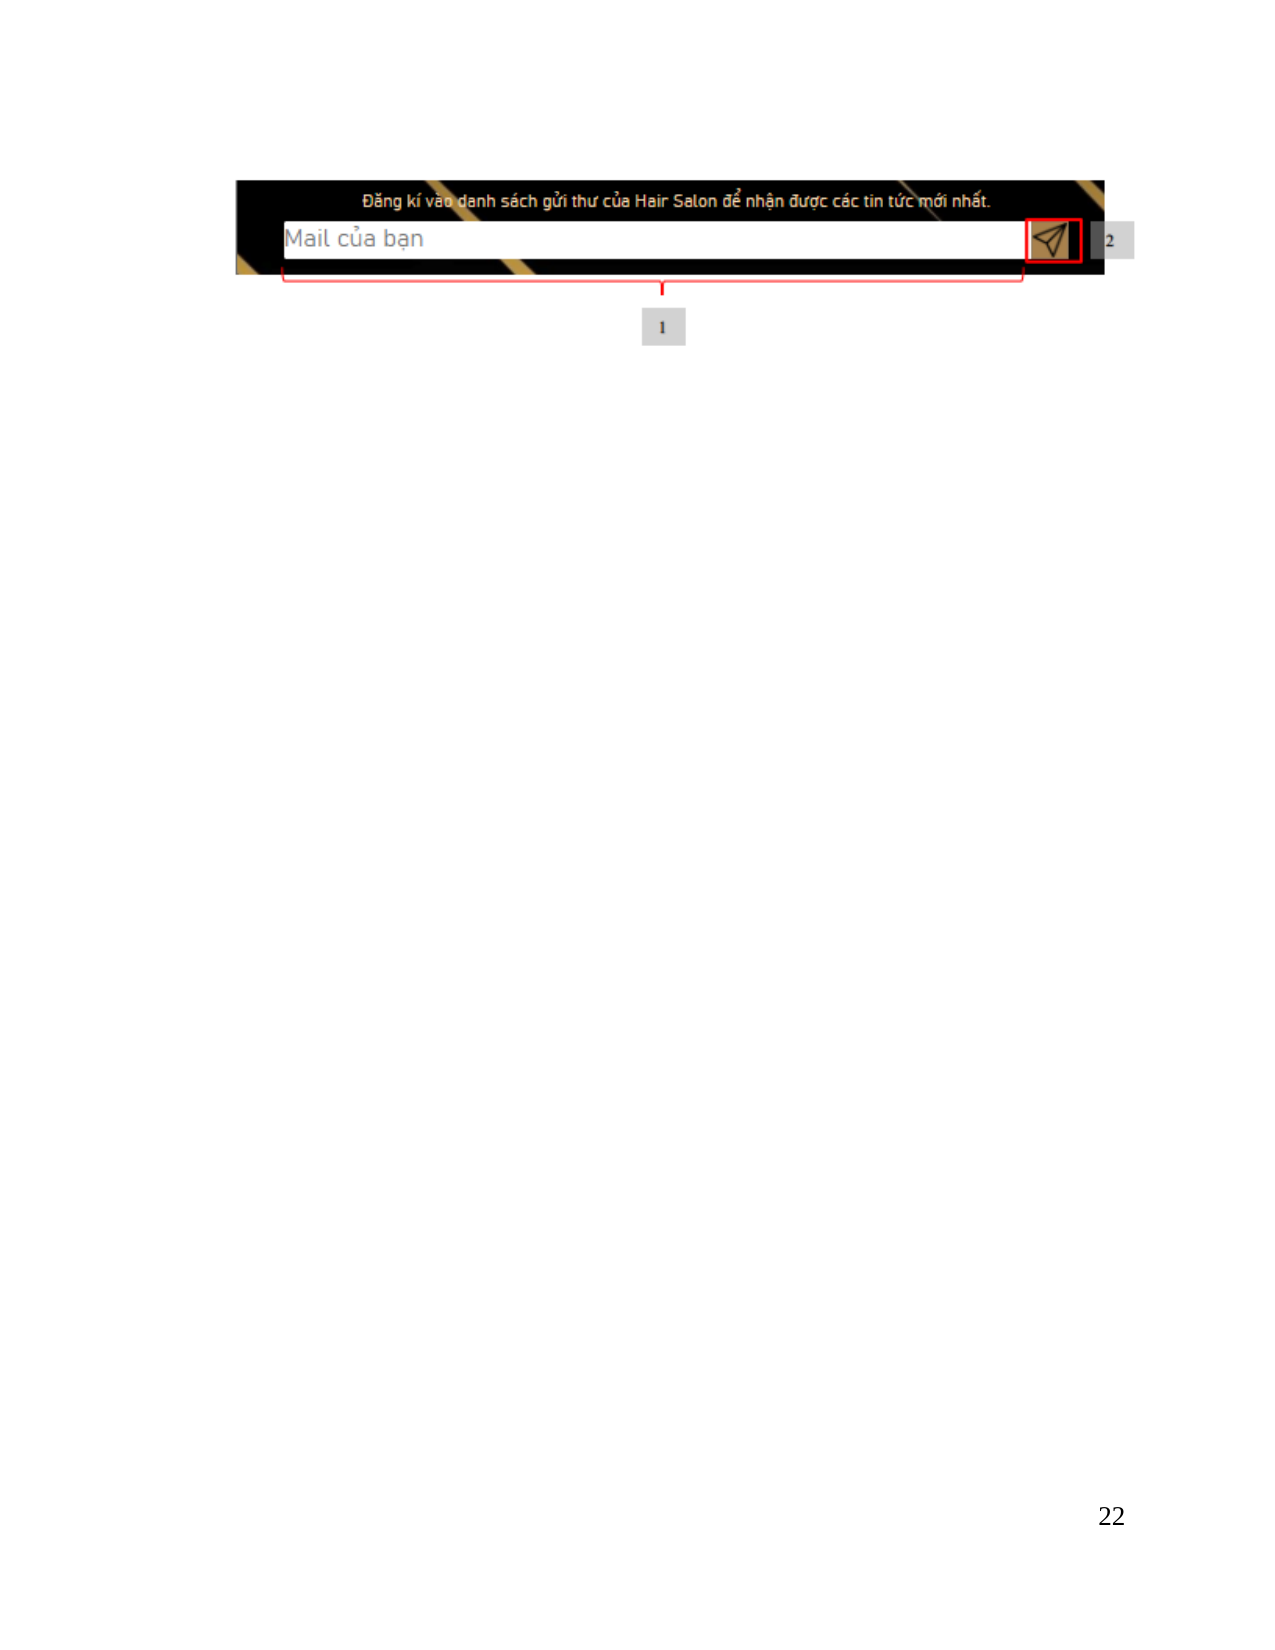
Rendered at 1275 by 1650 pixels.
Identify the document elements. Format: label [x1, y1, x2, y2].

picture [225, 150, 1158, 357]
